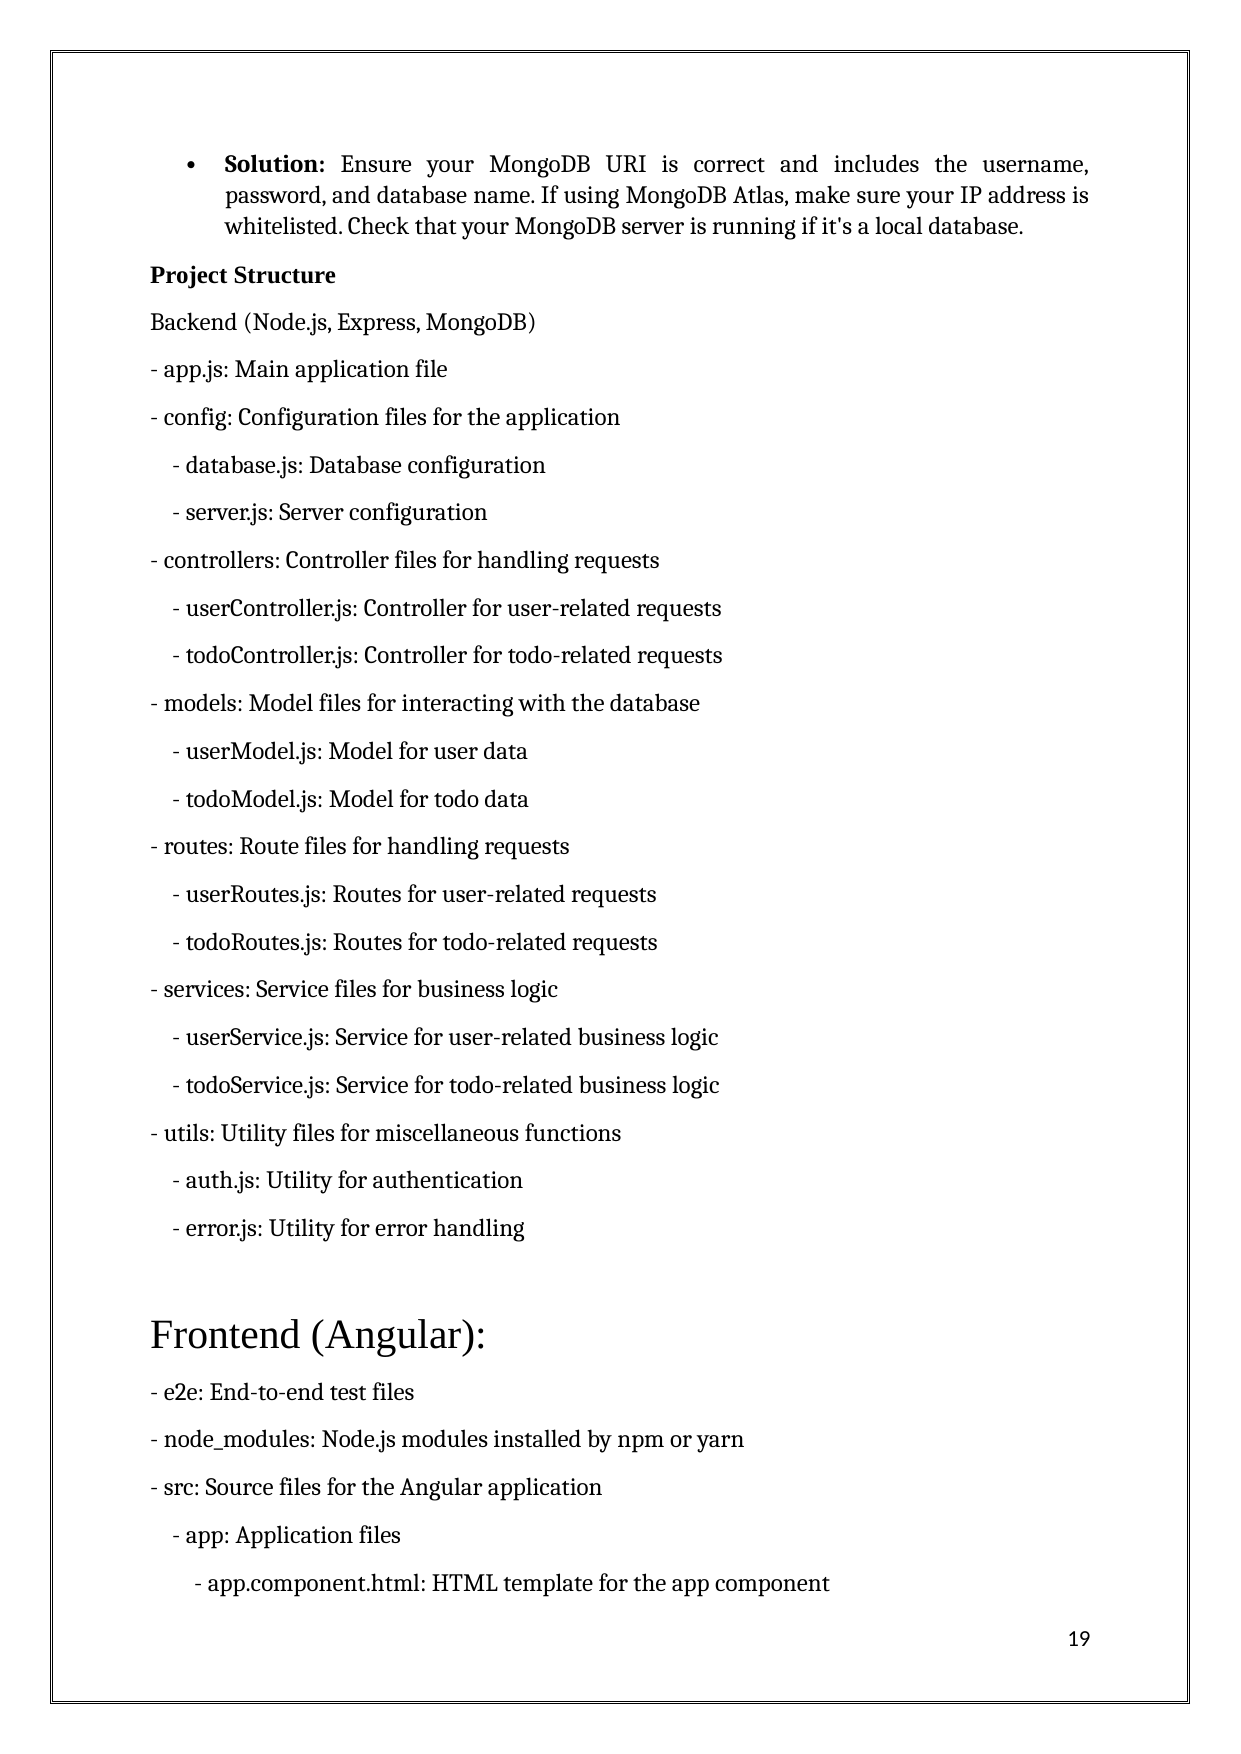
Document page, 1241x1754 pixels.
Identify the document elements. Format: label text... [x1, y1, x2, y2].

text - app: Application files [150, 1521, 1090, 1549]
text - userService.js: Service for user-related business logic [150, 1023, 1090, 1052]
text - error.js: Utility for error handling [150, 1214, 1090, 1243]
text - todoModel.js: Model for todo data [150, 784, 1090, 813]
text - todoService.js: Service for todo-related business logic [150, 1071, 1090, 1099]
text - config: Configuration files for the application [150, 403, 1090, 432]
text Frontend (Angular): [150, 1309, 1090, 1357]
text - server.js: Server configuration [150, 498, 1090, 527]
text - src: Source files for the Angular application [150, 1473, 1090, 1502]
text - app.js: Main application file [150, 355, 1090, 384]
text - userRoutes.js: Routes for user-related requests [150, 880, 1090, 909]
text - auth.js: Utility for authentication [150, 1166, 1090, 1195]
text - userModel.js: Model for user data [150, 737, 1090, 766]
text - e2e: End-to-end test files [150, 1378, 1090, 1406]
text - database.js: Database configuration [150, 451, 1090, 479]
text - node_modules: Node.js modules installed by npm or yarn [150, 1425, 1090, 1454]
text - app.component.html: HTML template for the app component [150, 1568, 1090, 1597]
list Solution: Ensure your MongoDB URI is correct and includes the username, password, and database name. If using MongoDB Atlas, make sure your IP address is whitelisted. Check that your MongoDB server is running if it's a local database. [187, 150, 1090, 241]
text Backend (Node.js, Express, MongoDB) [150, 307, 1090, 336]
text - todoController.js: Controller for todo-related requests [150, 641, 1090, 670]
text - controllers: Controller files for handling requests [150, 546, 1090, 575]
text - routes: Route files for handling requests [150, 832, 1090, 861]
text - services: Service files for business logic [150, 975, 1090, 1004]
text - utils: Utility files for miscellaneous functions [150, 1118, 1090, 1147]
text - userController.js: Controller for user-related requests [150, 594, 1090, 622]
text - todoRoutes.js: Routes for todo-related requests [150, 928, 1090, 956]
text Project Structure [150, 260, 1090, 288]
text - models: Model files for interacting with the database [150, 689, 1090, 718]
